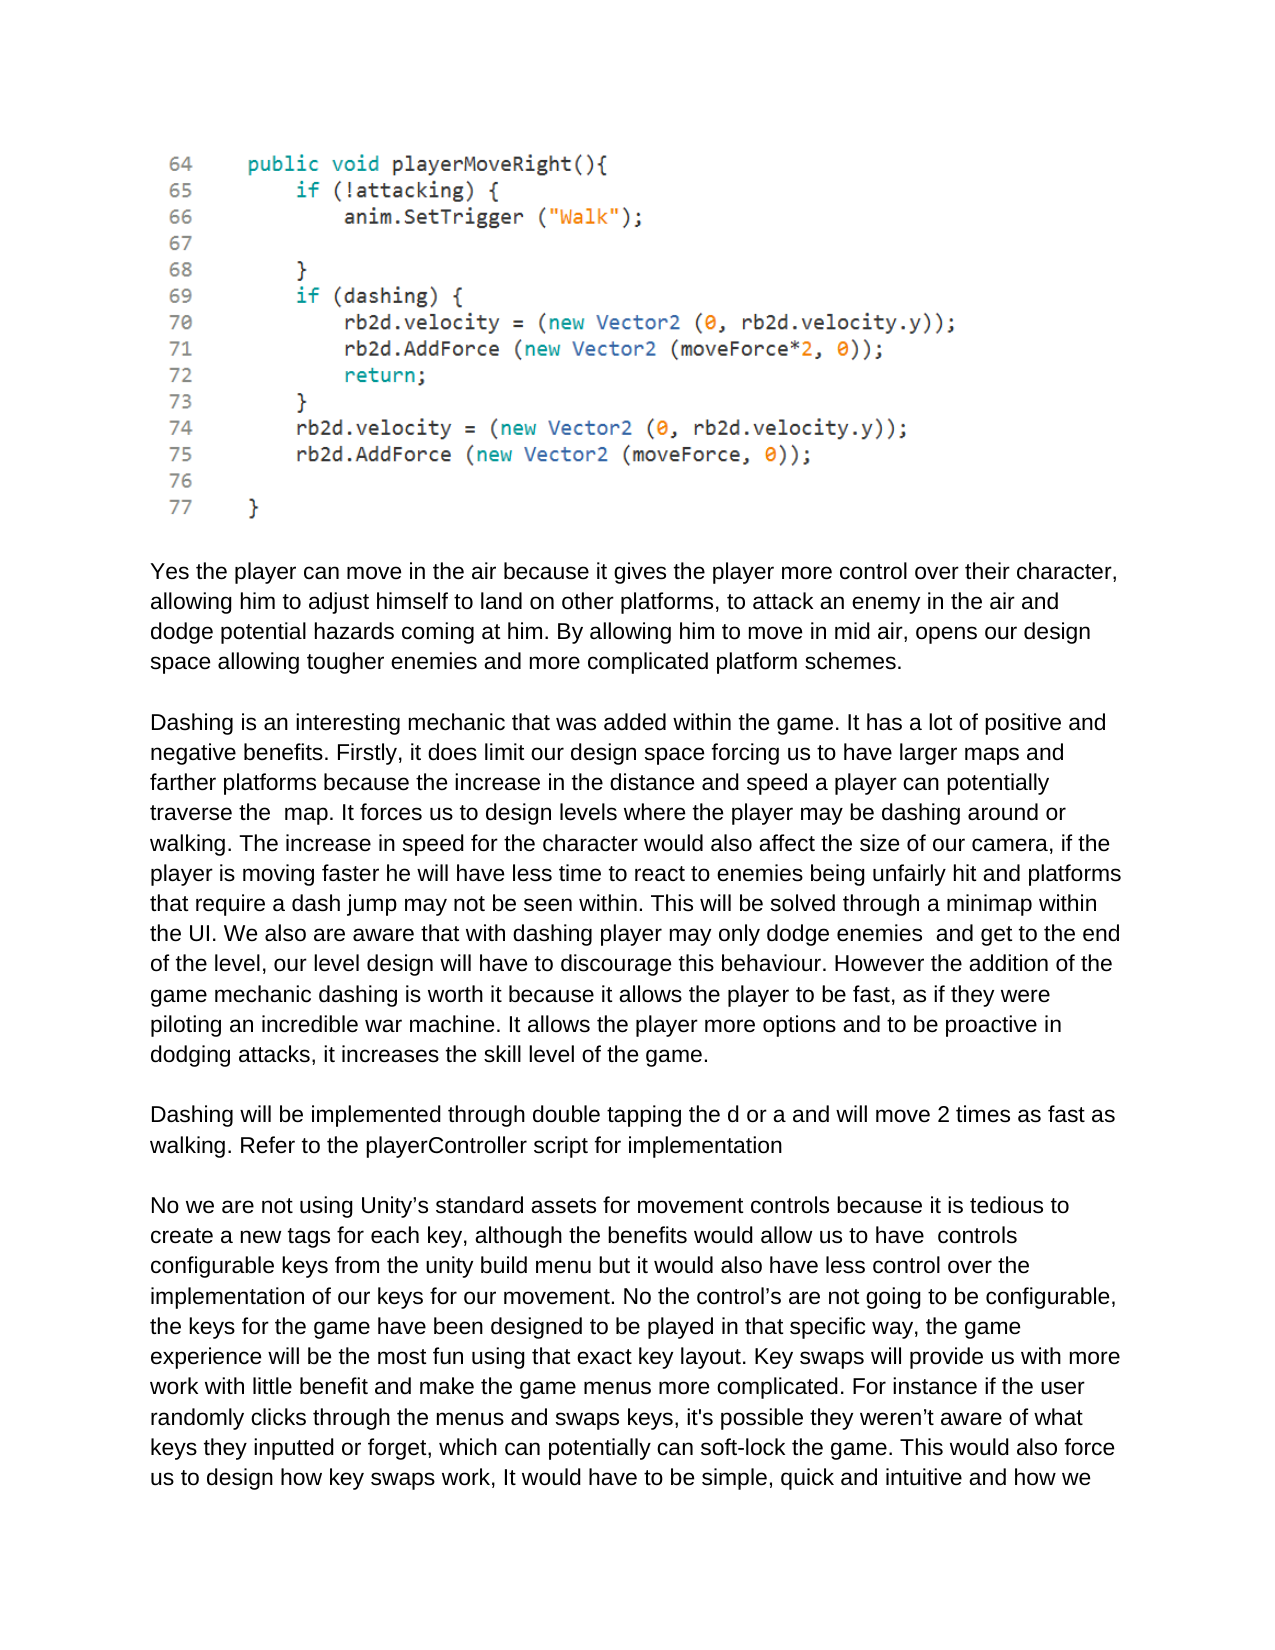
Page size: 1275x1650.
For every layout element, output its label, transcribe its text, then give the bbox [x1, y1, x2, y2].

text Dashing is an interesting mechanic that was added within the game. It has a lot of positive and negative benefits. Firstly, it does limit our design space forcing us to have larger maps and farther platforms because the increase in the distance and speed a player can potentially traverse the map. It forces us to design levels where the player may be dashing around or walking. The increase in speed for the character would also affect the size of our camera, if the player is moving faster he will have less time to react to enemies being unfairly hit and platforms that require a dash jump may not be seen within. This will be solved through a minimap within the UI. We also are aware that with dashing player may only dodge enemies and get to the end of the level, our level design will have to discourage this behaviour. However the addition of the game mechanic dashing is worth it because it allows the player to be fast, as if they were piloting an incredible war machine. It allows the player more options and to be proactive in dodging attacks, it increases the skill level of the game. [150, 709, 1125, 1067]
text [150, 1192, 1125, 1490]
picture [150, 150, 987, 524]
text Yes the player can move in the air because it gives the player more control over their character, allowing him to adjust himself to land on other platforms, to attack an enemy in the air and dodge potential hazards coming at him. By allowing him to move in mid air, opens our design space allowing tougher enemies and more complicated platform schemes. [150, 558, 1125, 674]
text Dashing will be implemented through double tapping the d or a and will move 2 times as fast as walking. Refer to the playerController script for implementation [150, 1101, 1125, 1158]
